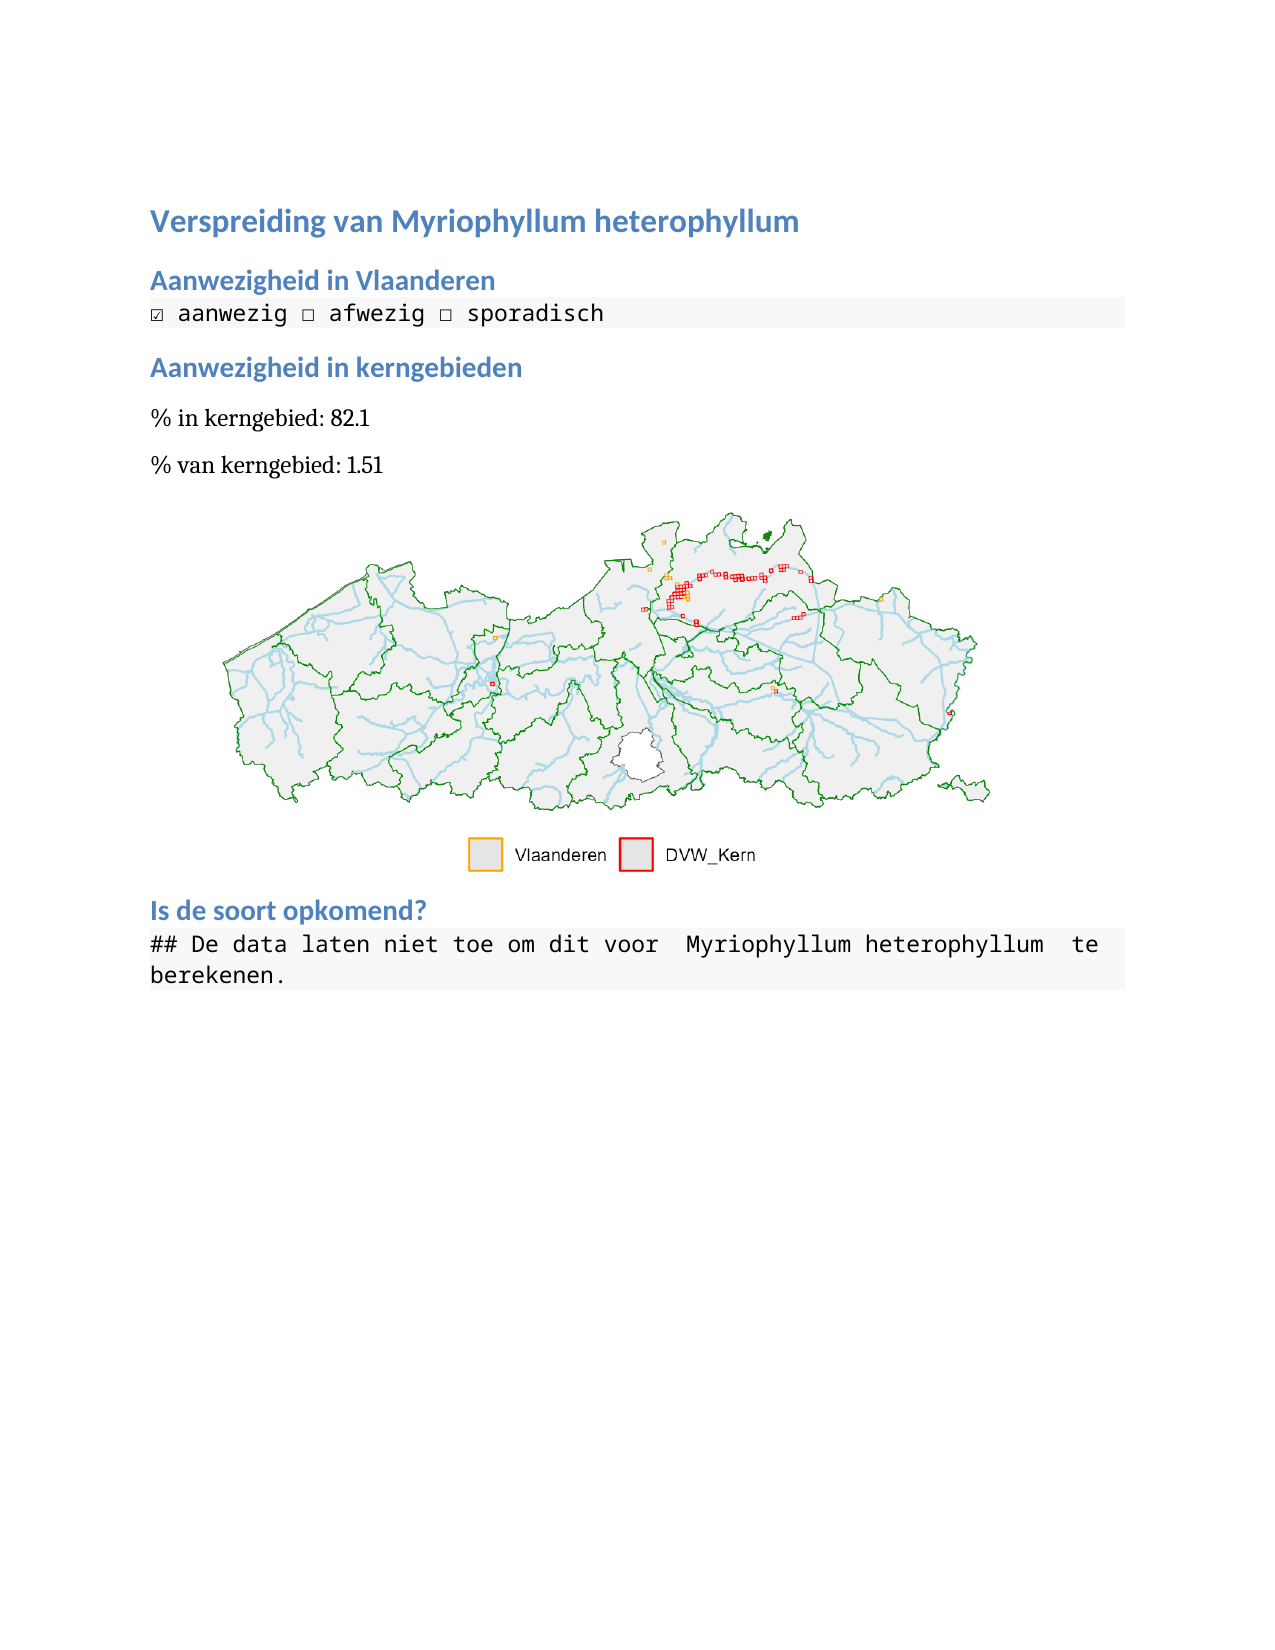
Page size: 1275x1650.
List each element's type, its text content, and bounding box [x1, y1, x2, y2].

text % in kerngebied: 82.1 [150, 404, 1125, 432]
text ☑ aanwezig ☐ afwezig ☐ sporadisch [150, 297, 1125, 328]
text % van kerngebied: 1.51 [150, 451, 1125, 480]
subtitle Verspreiding van Myriophyllum heterophyllum [150, 200, 1125, 241]
picture [168, 498, 1044, 872]
text ## De data laten niet toe om dit voor Myriophyllum heterophyllum te berekenen. [150, 928, 1125, 990]
subtitle Aanwezigheid in kerngebieden [150, 349, 1125, 385]
subtitle Aanwezigheid in Vlaanderen [150, 262, 1125, 297]
subtitle Is de soort opkomend? [150, 892, 1125, 928]
